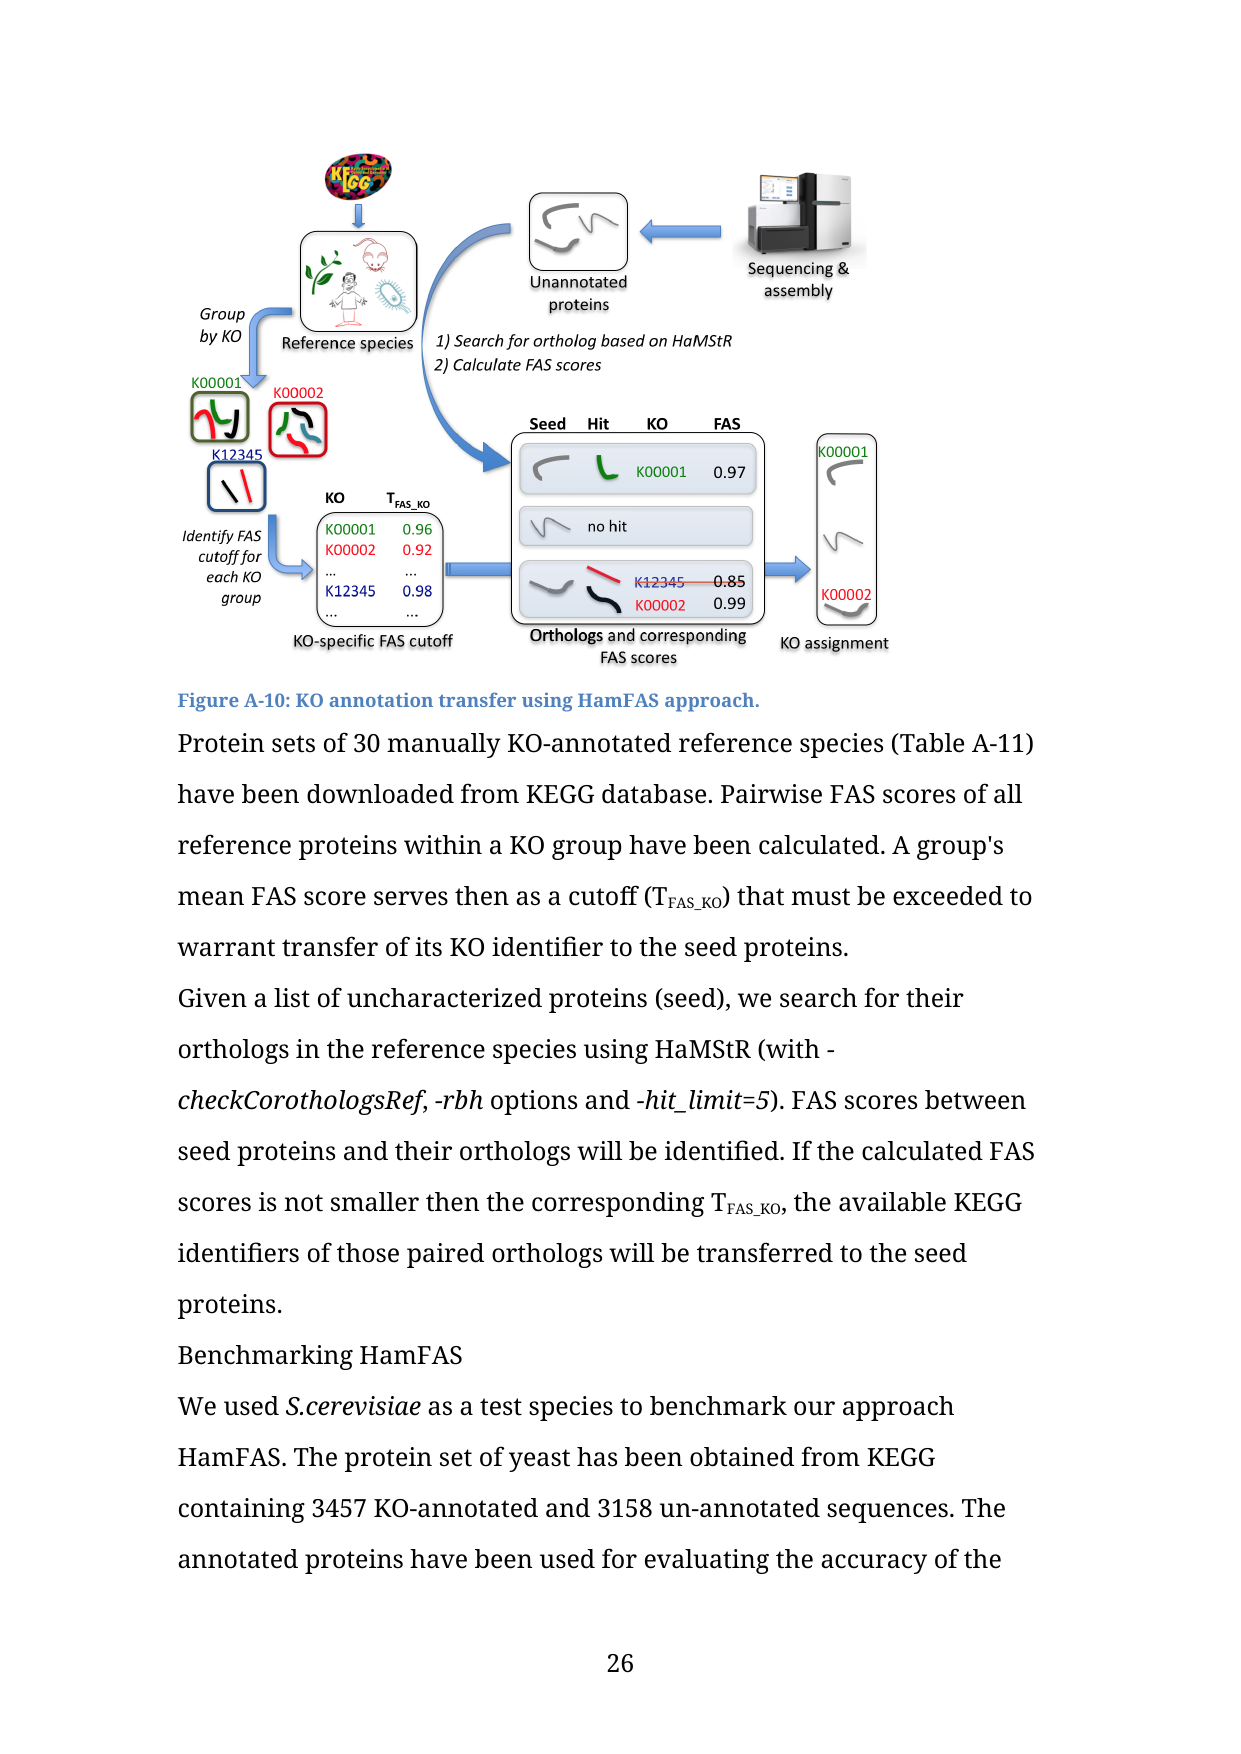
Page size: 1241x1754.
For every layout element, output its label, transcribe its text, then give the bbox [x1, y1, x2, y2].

text Given a list of uncharacterized proteins (seed), we search for their orthologs in the reference species using HaMStR (with -checkCorothologsRef, -rbh options and -hit_limit=5). FAS scores between seed proteins and their orthologs will be identified. If the calculated FAS scores is not smaller then the corresponding TFAS_KO, the available KEGG identifiers of those paired orthologs will be transferred to the seed proteins. [177, 980, 1063, 1321]
text Benchmarking HamFAS [177, 1338, 1063, 1372]
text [177, 1389, 1063, 1576]
text Figure A-10: KO annotation transfer using HamFAS approach. [177, 687, 1063, 712]
picture [177, 147, 895, 670]
